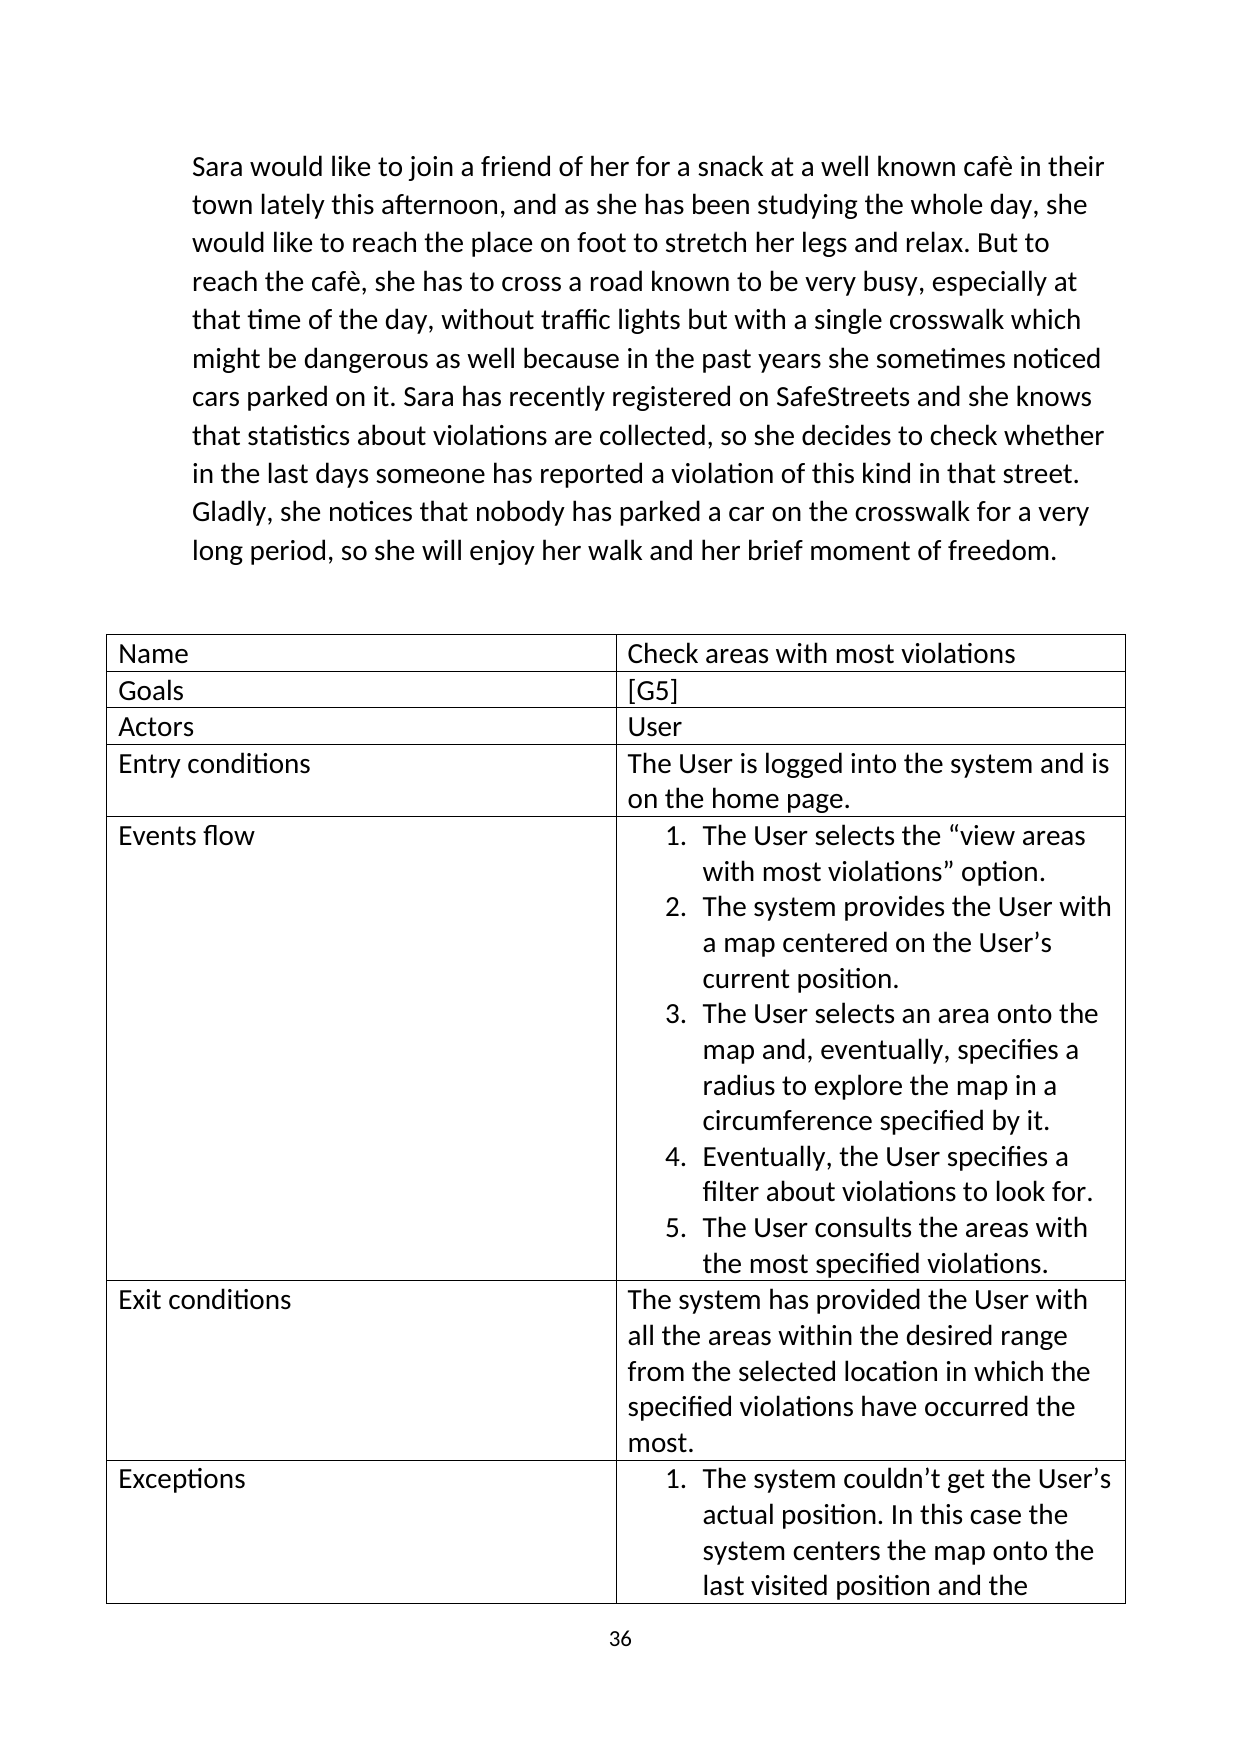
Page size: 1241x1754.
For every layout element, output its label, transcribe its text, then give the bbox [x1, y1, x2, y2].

table_cell Actors [107, 708, 616, 744]
text Sara would like to join a friend of her for a snack at a well known cafè in their town lately this afternoon, and as she has been studying the whole day, she would like to reach the place on foot to stretch her legs and relax. But to reach the cafè, she has to cross a road known to be very busy, especially at that time of the day, without traffic lights but with a single crosswalk which might be dangerous as well because in the past years she sometimes noticed cars parked on it. Sara has recently registered on SafeStreets and she knows that statistics about violations are collected, so she decides to check whether in the last days someone has reported a violation of this kind in that street. Gladly, she notices that nobody has parked a car on the crosswalk for a very long period, so she will enjoy her walk and her brief moment of freedom. [192, 148, 1122, 568]
table_cell User [617, 708, 1125, 744]
table_cell The User is logged into the system and is on the home page. [617, 745, 1125, 816]
table_cell Entry conditions [107, 745, 616, 816]
table_header Name [107, 635, 616, 671]
table_cell [G5] [617, 672, 1125, 707]
table_cell Exceptions [107, 1461, 616, 1603]
table_cell The system has provided the User with all the areas within the desired range from the selected location in which the specified violations have occurred the most. [617, 1281, 1125, 1459]
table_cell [617, 1461, 1125, 1603]
table_cell Goals [107, 672, 616, 707]
table_cell The User selects the “view areas with most violations” option. The system provides the User with a map centered on the User’s current position. The User selects an area onto the map and, eventually, specifies a radius to explore the map in a circumference specified by it. Eventually, the User specifies a filter about violations to look for. The User consults the areas with the most specified violations. [617, 817, 1125, 1280]
table_cell Events flow [107, 817, 616, 1280]
table_cell Exit conditions [107, 1281, 616, 1459]
table_header Check areas with most violations [617, 635, 1125, 671]
